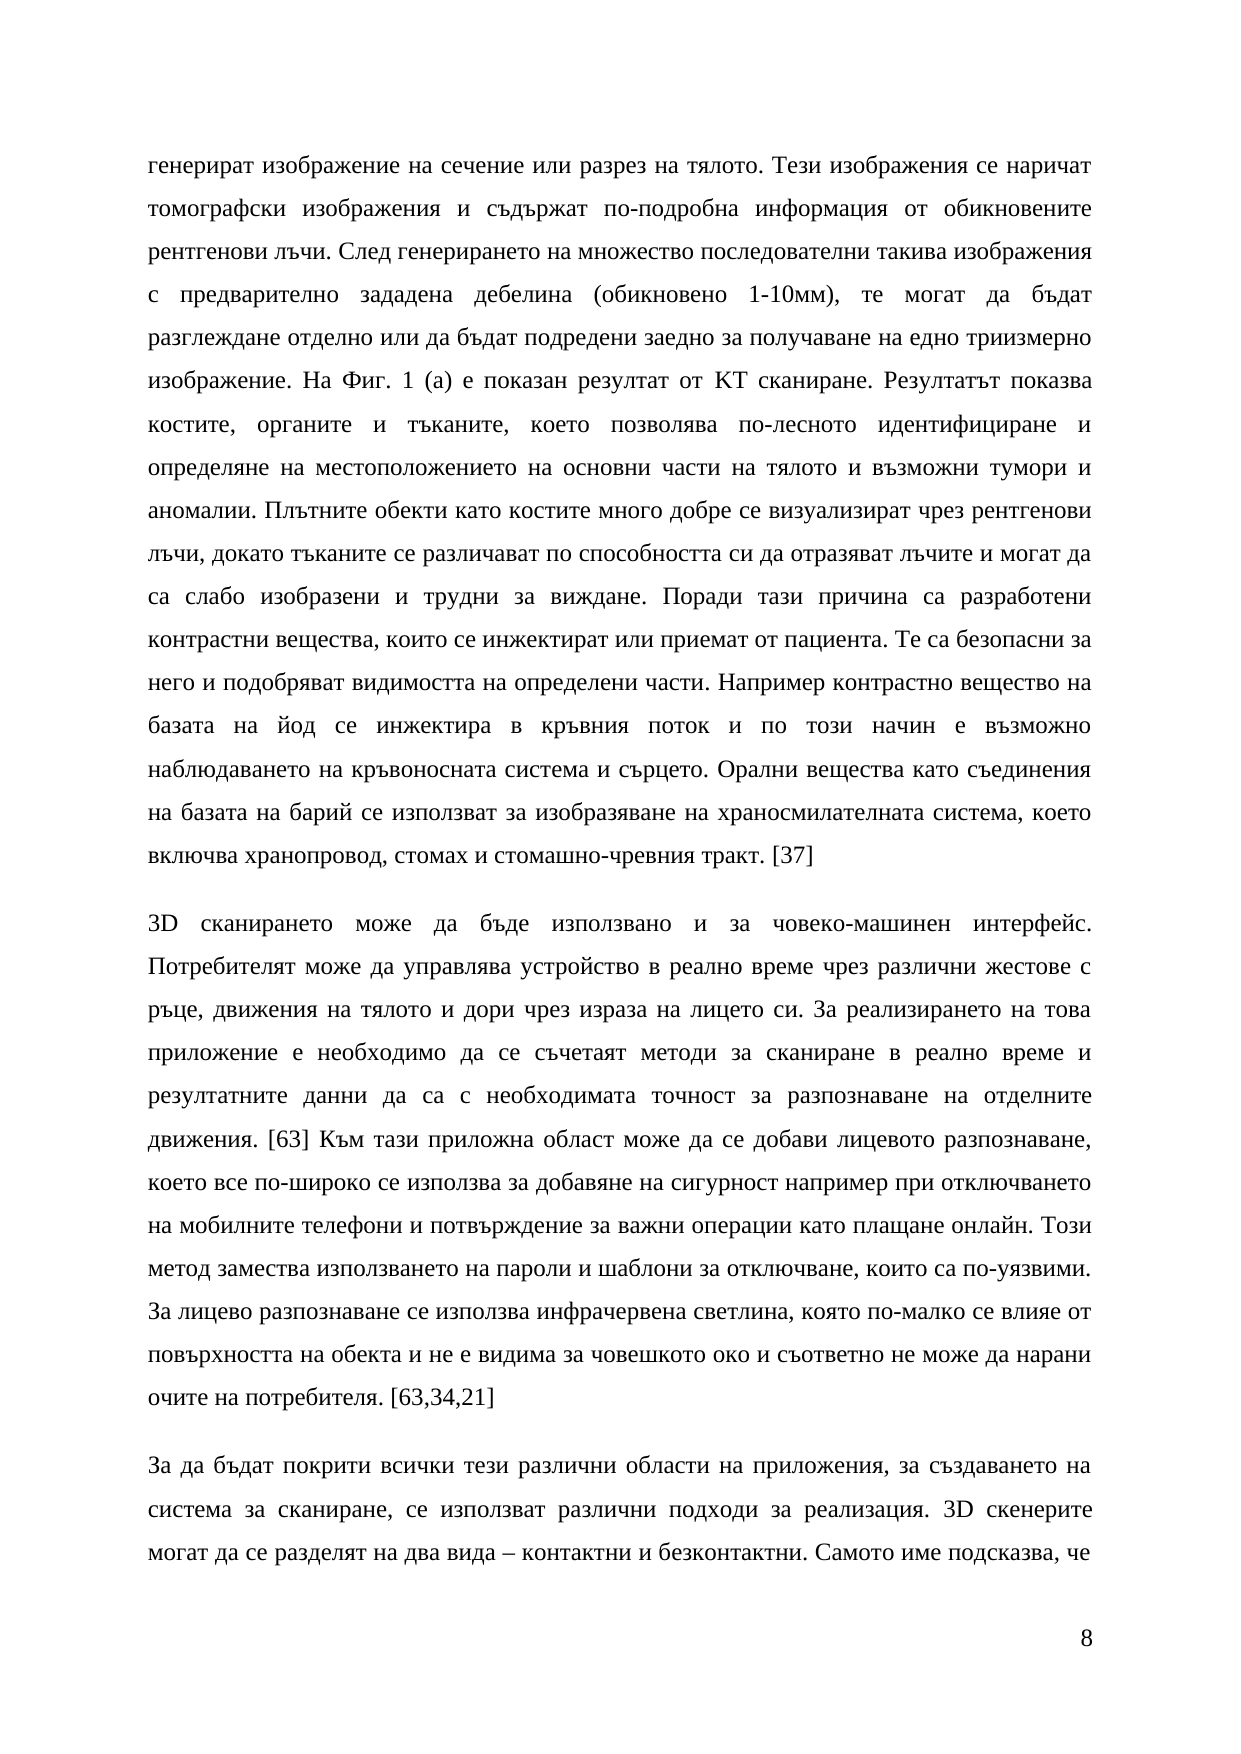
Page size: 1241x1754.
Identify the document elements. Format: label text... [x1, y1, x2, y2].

text 3D сканирането може да бъде използвано и за човеко-машинен интерфейс. Потребителят може да управлява устройство в реално време чрез различни жестове с ръце, движения на тялото и дори чрез израза на лицето си. За реализирането на това приложение е необходимо да се съчетаят методи за сканиране в реално време и резултатните данни да са с необходимата точност за разпознаване на отделните движения. [63] Към тази приложна област може да се добави лицевото разпознаване, което все по-широко се използва за добавяне на сигурност например при отключването на мобилните телефони и потвърждение за важни операции като плащане онлайн. Този метод замества използването на пароли и шаблони за отключване, които са по-уязвими. За лицево разпознаване се използва инфрачервена светлина, която по-малко се влияе от повърхността на обекта и не е видима за човешкото око и съответно не може да нарани очите на потребителя. [63,34,21] [148, 908, 1093, 1411]
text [148, 150, 1093, 869]
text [148, 1451, 1093, 1566]
